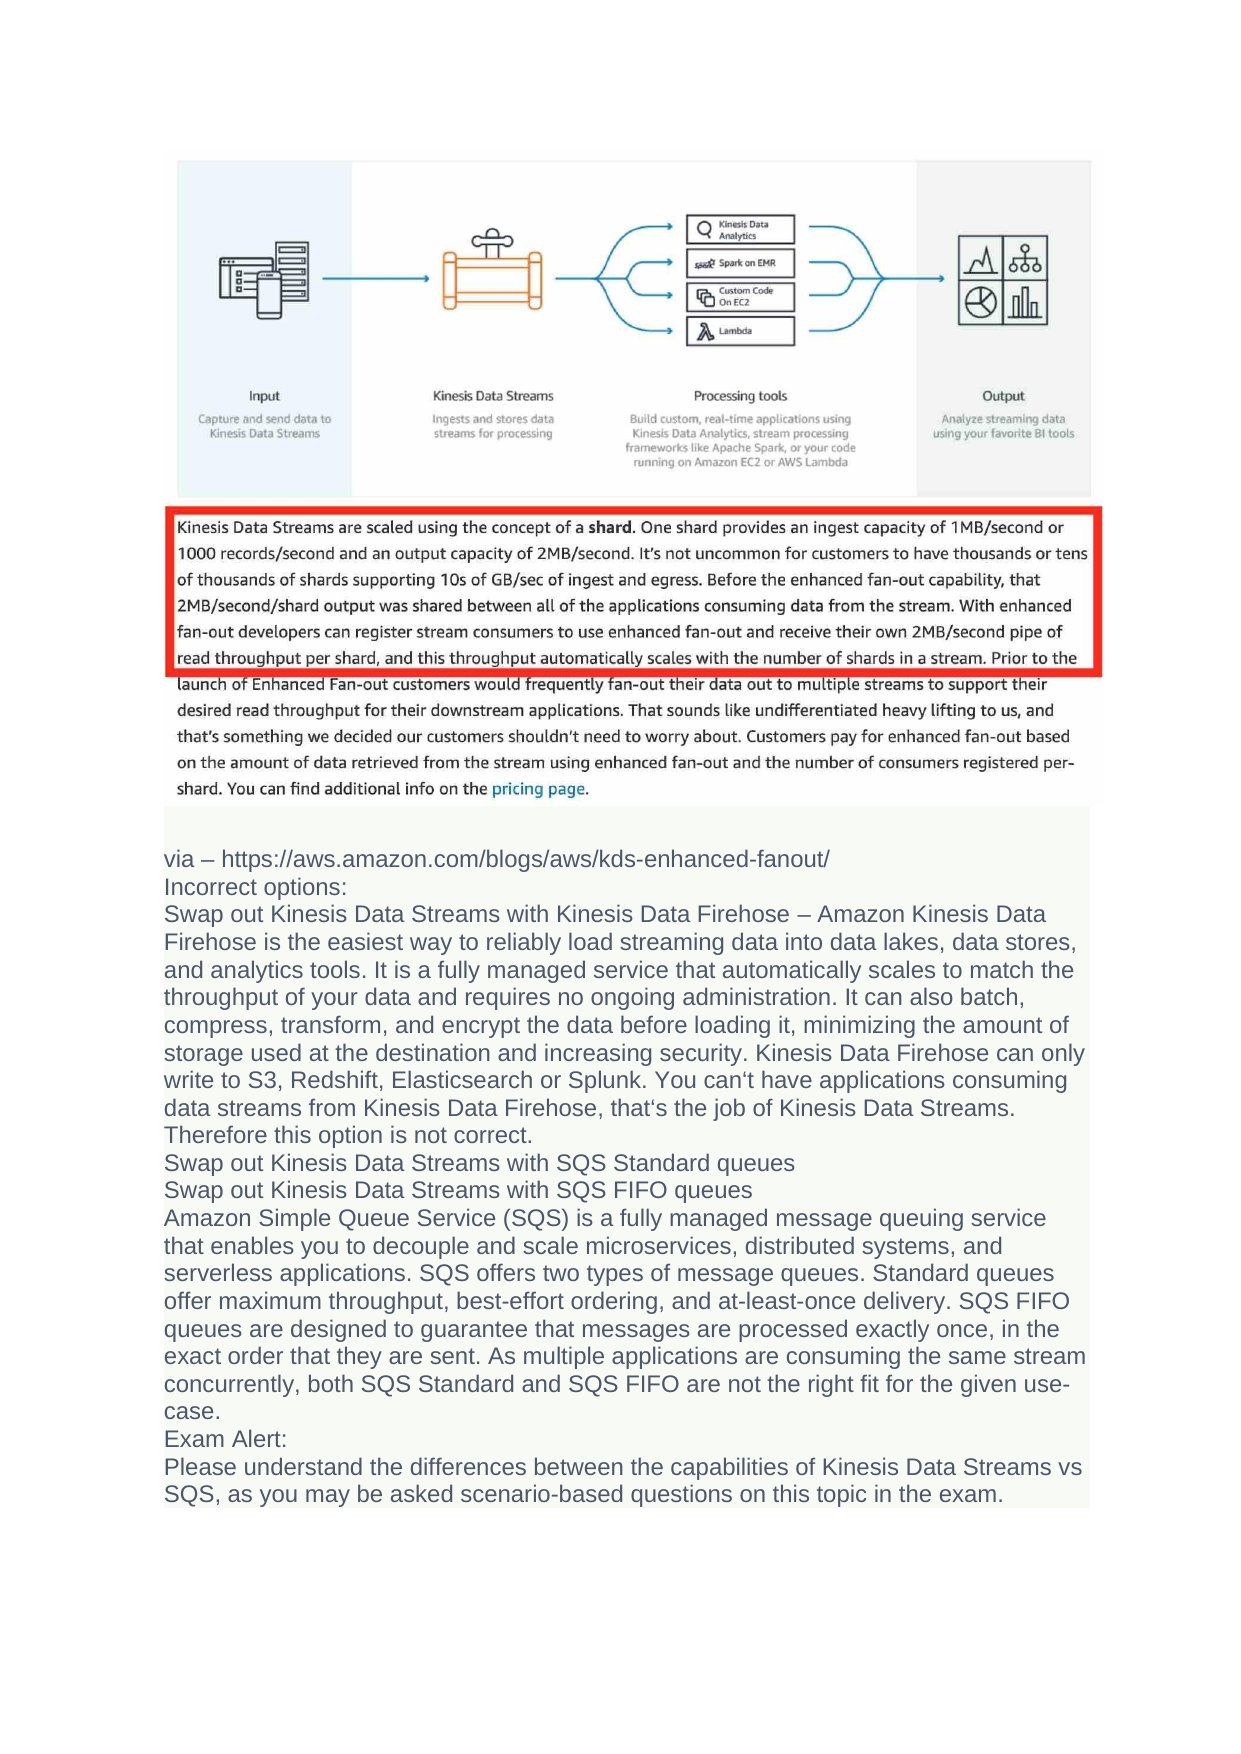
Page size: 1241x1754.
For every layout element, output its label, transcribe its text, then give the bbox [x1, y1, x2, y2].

picture [163, 150, 1104, 806]
text via – https://aws.amazon.com/blogs/aws/kds-enhanced-fanout/ Incorrect options: Swap out Kinesis Data Streams with Kinesis Data Firehose – Amazon Kinesis Data Firehose is the easiest way to reliably load streaming data into data lakes, data stores, and analytics tools. It is a fully managed service that automatically scales to match the throughput of your data and requires no ongoing administration. It can also batch, compress, transform, and encrypt the data before loading it, minimizing the amount of storage used at the destination and increasing security. Kinesis Data Firehose can only write to S3, Redshift, Elasticsearch or Splunk. You can‘t have applications consuming data streams from Kinesis Data Firehose, that‘s the job of Kinesis Data Streams. Therefore this option is not correct. Swap out Kinesis Data Streams with SQS Standard queues Swap out Kinesis Data Streams with SQS FIFO queues Amazon Simple Queue Service (SQS) is a fully managed message queuing service that enables you to decouple and scale microservices, distributed systems, and serverless applications. SQS offers two types of message queues. Standard queues offer maximum throughput, best-effort ordering, and at-least-once delivery. SQS FIFO queues are designed to guarantee that messages are processed exactly once, in the exact order that they are sent. As multiple applications are consuming the same stream concurrently, both SQS Standard and SQS FIFO are not the right fit for the given use-case. Exam Alert: Please understand the differences between the capabilities of Kinesis Data Streams vs SQS, as you may be asked scenario-based questions on this topic in the exam. [164, 845, 1090, 1508]
